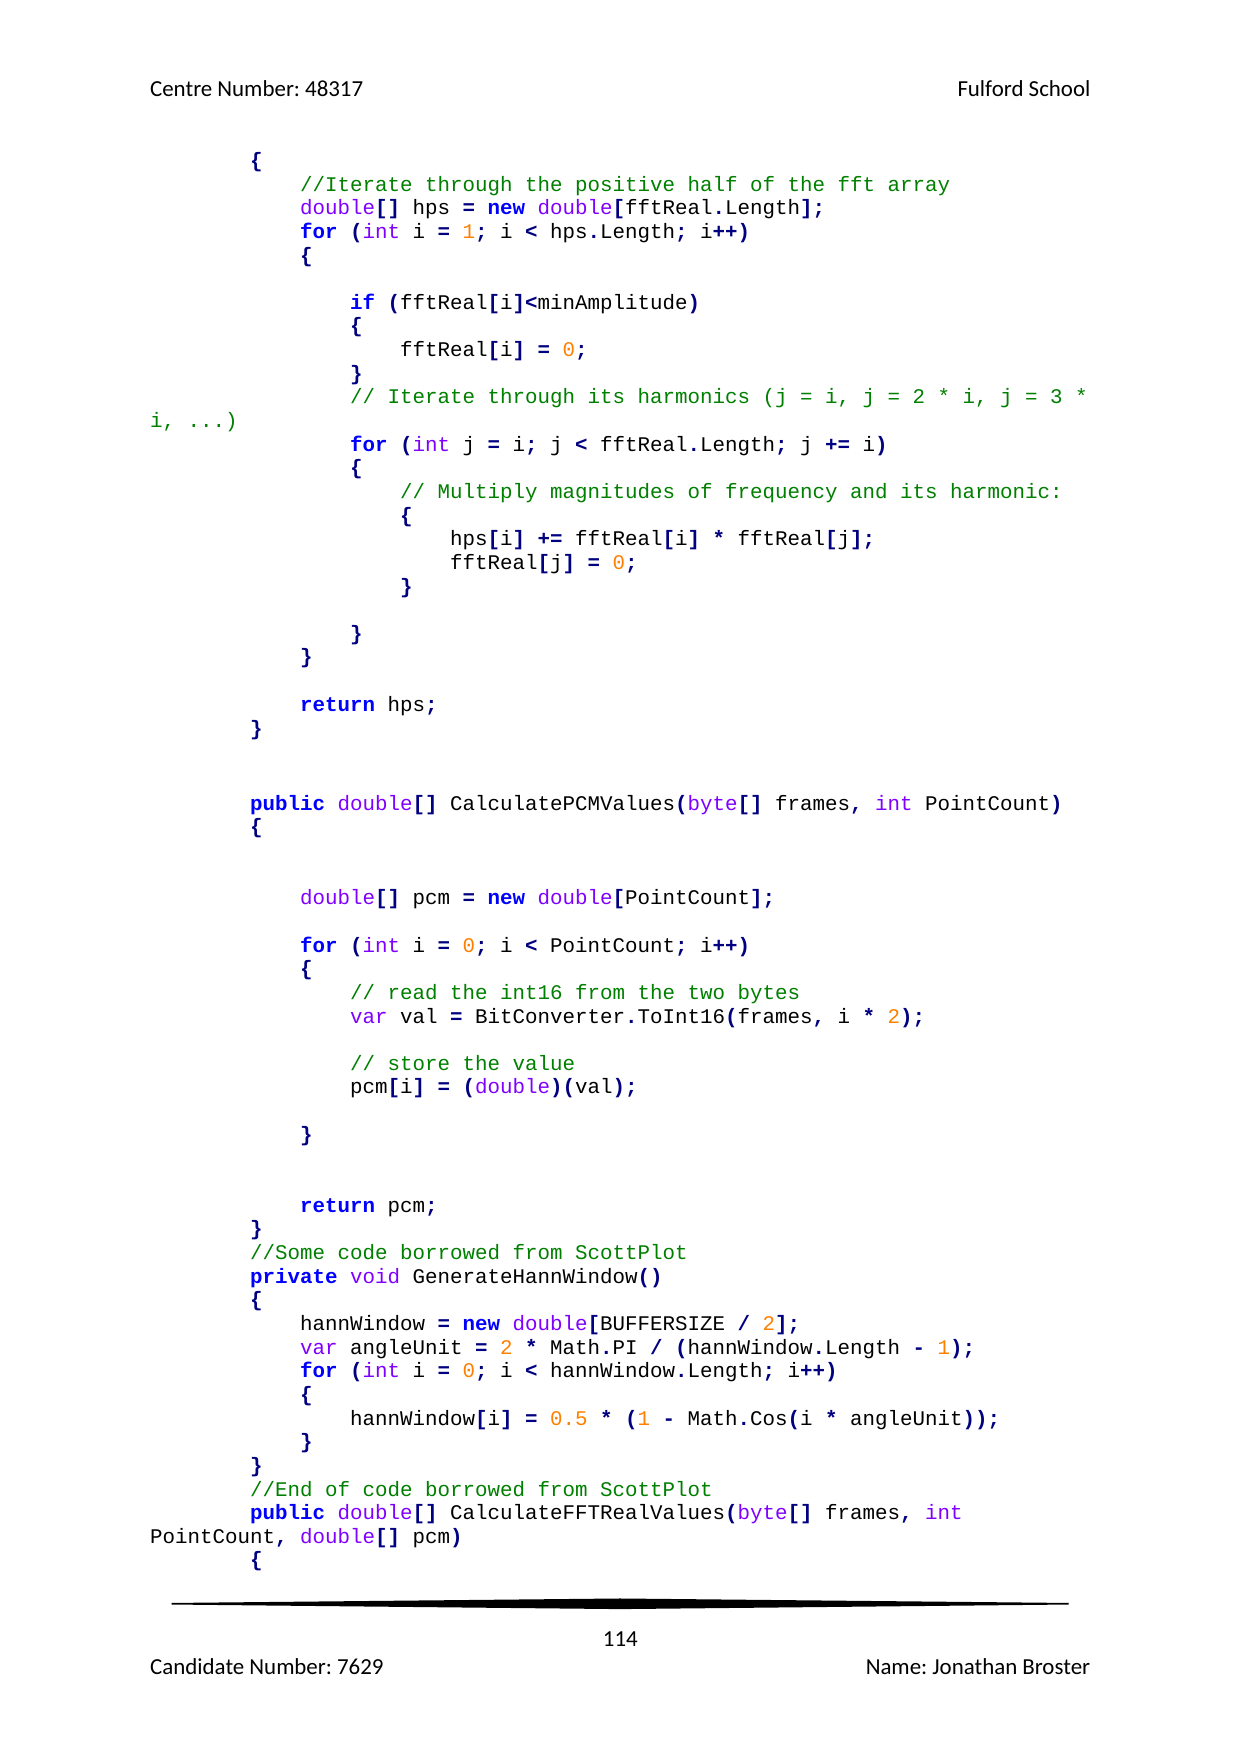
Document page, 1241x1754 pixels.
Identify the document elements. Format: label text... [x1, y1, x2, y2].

text } [150, 1124, 1090, 1147]
text { [150, 958, 1090, 982]
text { [150, 457, 1090, 481]
text } [150, 647, 1090, 670]
text fftReal[j] = 0; [150, 552, 1090, 576]
text } [150, 1218, 1090, 1242]
text // store the value [150, 1053, 1090, 1077]
text } [150, 576, 1090, 599]
text return pcm; [150, 1195, 1090, 1218]
text for (int i = 0; i < PointCount; i++) [150, 935, 1090, 958]
text fftReal[i] = 0; [150, 339, 1090, 363]
text var val = BitConverter.ToInt16(frames, i * 2); [150, 1006, 1090, 1029]
text var angleUnit = 2 * Math.PI / (hannWindow.Length - 1); [150, 1337, 1090, 1360]
text public double[] CalculatePCMValues(byte[] frames, int PointCount) [150, 793, 1090, 816]
text return hps; [150, 694, 1090, 717]
text // Iterate through its harmonics (j = i, j = 2 * i, j = 3 * i, ...) [150, 386, 1090, 434]
text } [150, 623, 1090, 647]
text } [150, 717, 1090, 741]
text private void GenerateHannWindow() [150, 1266, 1090, 1289]
text double[] pcm = new double[PointCount]; [150, 887, 1090, 911]
text } [150, 363, 1090, 386]
text hps[i] += fftReal[i] * fftReal[j]; [150, 528, 1090, 552]
text //Iterate through the positive half of the fft array [150, 174, 1090, 197]
text for (int i = 0; i < hannWindow.Length; i++) [150, 1360, 1090, 1384]
text { [150, 1384, 1090, 1408]
text { [150, 1289, 1090, 1313]
text { [150, 316, 1090, 339]
text for (int j = i; j < fftReal.Length; j += i) [150, 434, 1090, 457]
text } [150, 1431, 1090, 1455]
text { [150, 150, 1090, 174]
text hannWindow = new double[BUFFERSIZE / 2]; [150, 1313, 1090, 1337]
text if (fftReal[i]<minAmplitude) [150, 292, 1090, 316]
text { [150, 1549, 1090, 1573]
text pcm[i] = (double)(val); [150, 1077, 1090, 1100]
text { [150, 816, 1090, 840]
text public double[] CalculateFFTRealValues(byte[] frames, int PointCount, double[] pcm) [150, 1502, 1090, 1549]
text //End of code borrowed from ScottPlot [150, 1478, 1090, 1502]
text double[] hps = new double[fftReal.Length]; [150, 197, 1090, 221]
text { [150, 244, 1090, 268]
text // read the int16 from the two bytes [150, 982, 1090, 1006]
text for (int i = 1; i < hps.Length; i++) [150, 221, 1090, 244]
text hannWindow[i] = 0.5 * (1 - Math.Cos(i * angleUnit)); [150, 1408, 1090, 1431]
text } [150, 1455, 1090, 1478]
text //Some code borrowed from ScottPlot [150, 1242, 1090, 1266]
text // Multiply magnitudes of frequency and its harmonic: [150, 481, 1090, 505]
text { [150, 505, 1090, 528]
